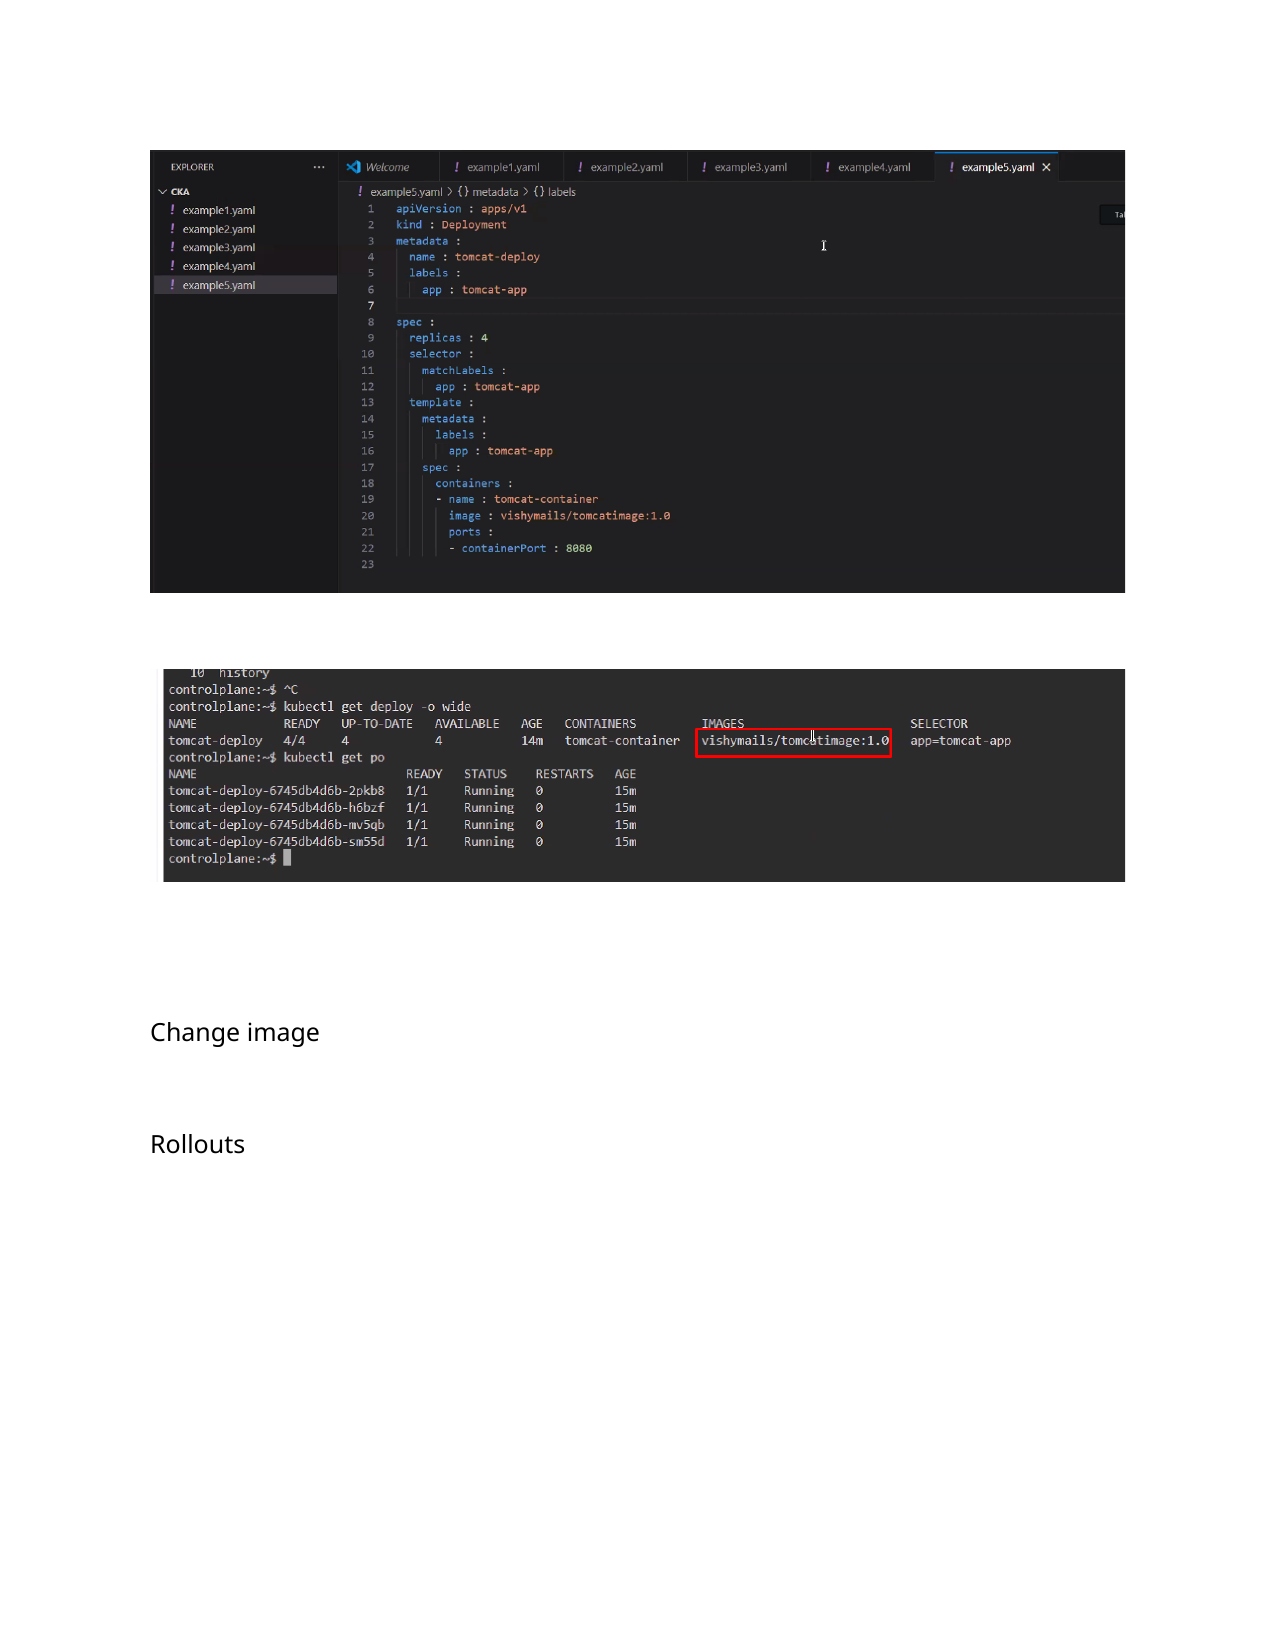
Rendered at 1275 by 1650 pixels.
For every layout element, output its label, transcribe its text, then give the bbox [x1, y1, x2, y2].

picture [150, 150, 1125, 593]
text Rollouts [150, 1127, 1125, 1161]
picture [150, 669, 1125, 882]
text Change image [150, 1015, 1125, 1049]
